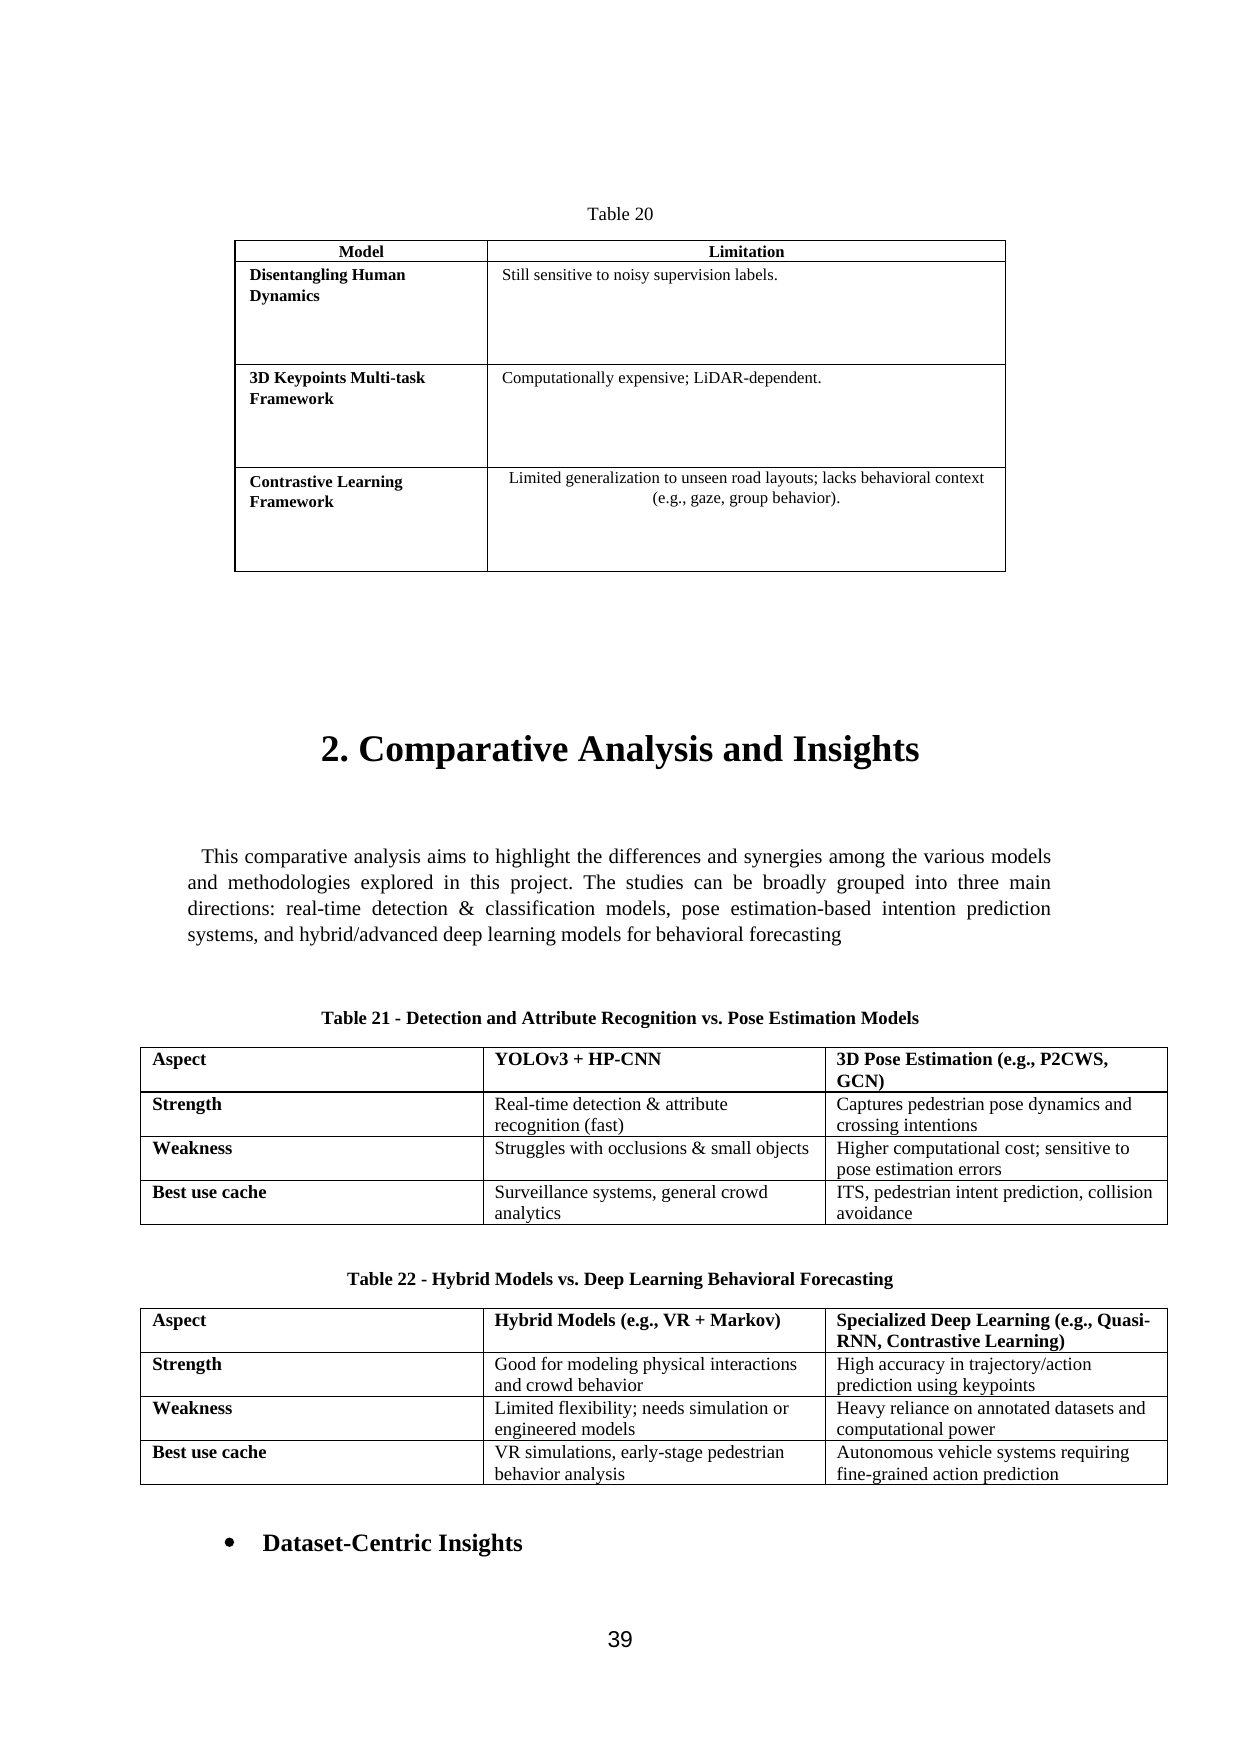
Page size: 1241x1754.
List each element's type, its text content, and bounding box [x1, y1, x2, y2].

table_cell Best use cache [141, 1181, 483, 1224]
table_header Specialized Deep Learning (e.g., Quasi-RNN, Contrastive Learning) [826, 1309, 1167, 1352]
table_header 3D Pose Estimation (e.g., P2CWS, GCN) [826, 1048, 1167, 1091]
table_header Aspect [141, 1048, 483, 1091]
table_cell Strength [141, 1093, 483, 1136]
table_cell [488, 365, 1005, 467]
table_header Limitation [488, 241, 1005, 261]
table_header YOLOv3 + HP-CNN [484, 1048, 825, 1091]
table_cell Heavy reliance on annotated datasets and computational power [826, 1397, 1167, 1440]
table_cell Captures pedestrian pose dynamics and crossing intentions [826, 1093, 1167, 1136]
table_cell Autonomous vehicle systems requiring fine-grained action prediction [826, 1441, 1167, 1484]
text Table 21 - Detection and Attribute Recognition vs. Pose Estimation Models [187, 1007, 1053, 1029]
table_header Aspect [141, 1309, 483, 1352]
table_cell [236, 365, 487, 467]
table_cell Best use cache [141, 1441, 483, 1484]
table_cell VR simulations, early-stage pedestrian behavior analysis [484, 1441, 825, 1484]
table_cell High accuracy in trajectory/action prediction using keypoints [826, 1353, 1167, 1396]
table_cell [236, 262, 487, 364]
table_cell Limited generalization to unseen road layouts; lacks behavioral context (e.g., gaze, group behavior). [488, 468, 1005, 571]
table_cell Weakness [141, 1397, 483, 1440]
subtitle 2. Comparative Analysis and Insights [187, 727, 1053, 770]
table_cell [236, 468, 487, 571]
text Table 20 [187, 203, 1053, 253]
table_cell Limited flexibility; needs simulation or engineered models [484, 1397, 825, 1440]
table_cell Strength [141, 1353, 483, 1396]
table_cell Weakness [141, 1137, 483, 1180]
table_cell ITS, pedestrian intent prediction, collision avoidance [826, 1181, 1167, 1224]
table_header Hybrid Models (e.g., VR + Markov) [484, 1309, 825, 1352]
text This comparative analysis aims to highlight the differences and synergies among the various models and methodologies explored in this project. The studies can be broadly grouped into three main directions: real-time detection & classification models, pose estimation-based intention prediction systems, and hybrid/advanced deep learning models for behavioral forecasting [187, 844, 1053, 946]
list Dataset-Centric Insights [225, 1528, 1053, 1556]
table_cell Struggles with occlusions & small objects [484, 1137, 825, 1180]
table_cell Real-time detection & attribute recognition (fast) [484, 1093, 825, 1136]
table_cell Higher computational cost; sensitive to pose estimation errors [826, 1137, 1167, 1180]
table_header Model [236, 241, 487, 261]
table_cell Good for modeling physical interactions and crowd behavior [484, 1353, 825, 1396]
table_cell Surveillance systems, general crowd analytics [484, 1181, 825, 1224]
table_cell [488, 262, 1005, 364]
text Table 22 - Hybrid Models vs. Deep Learning Behavioral Forecasting [187, 1267, 1053, 1289]
